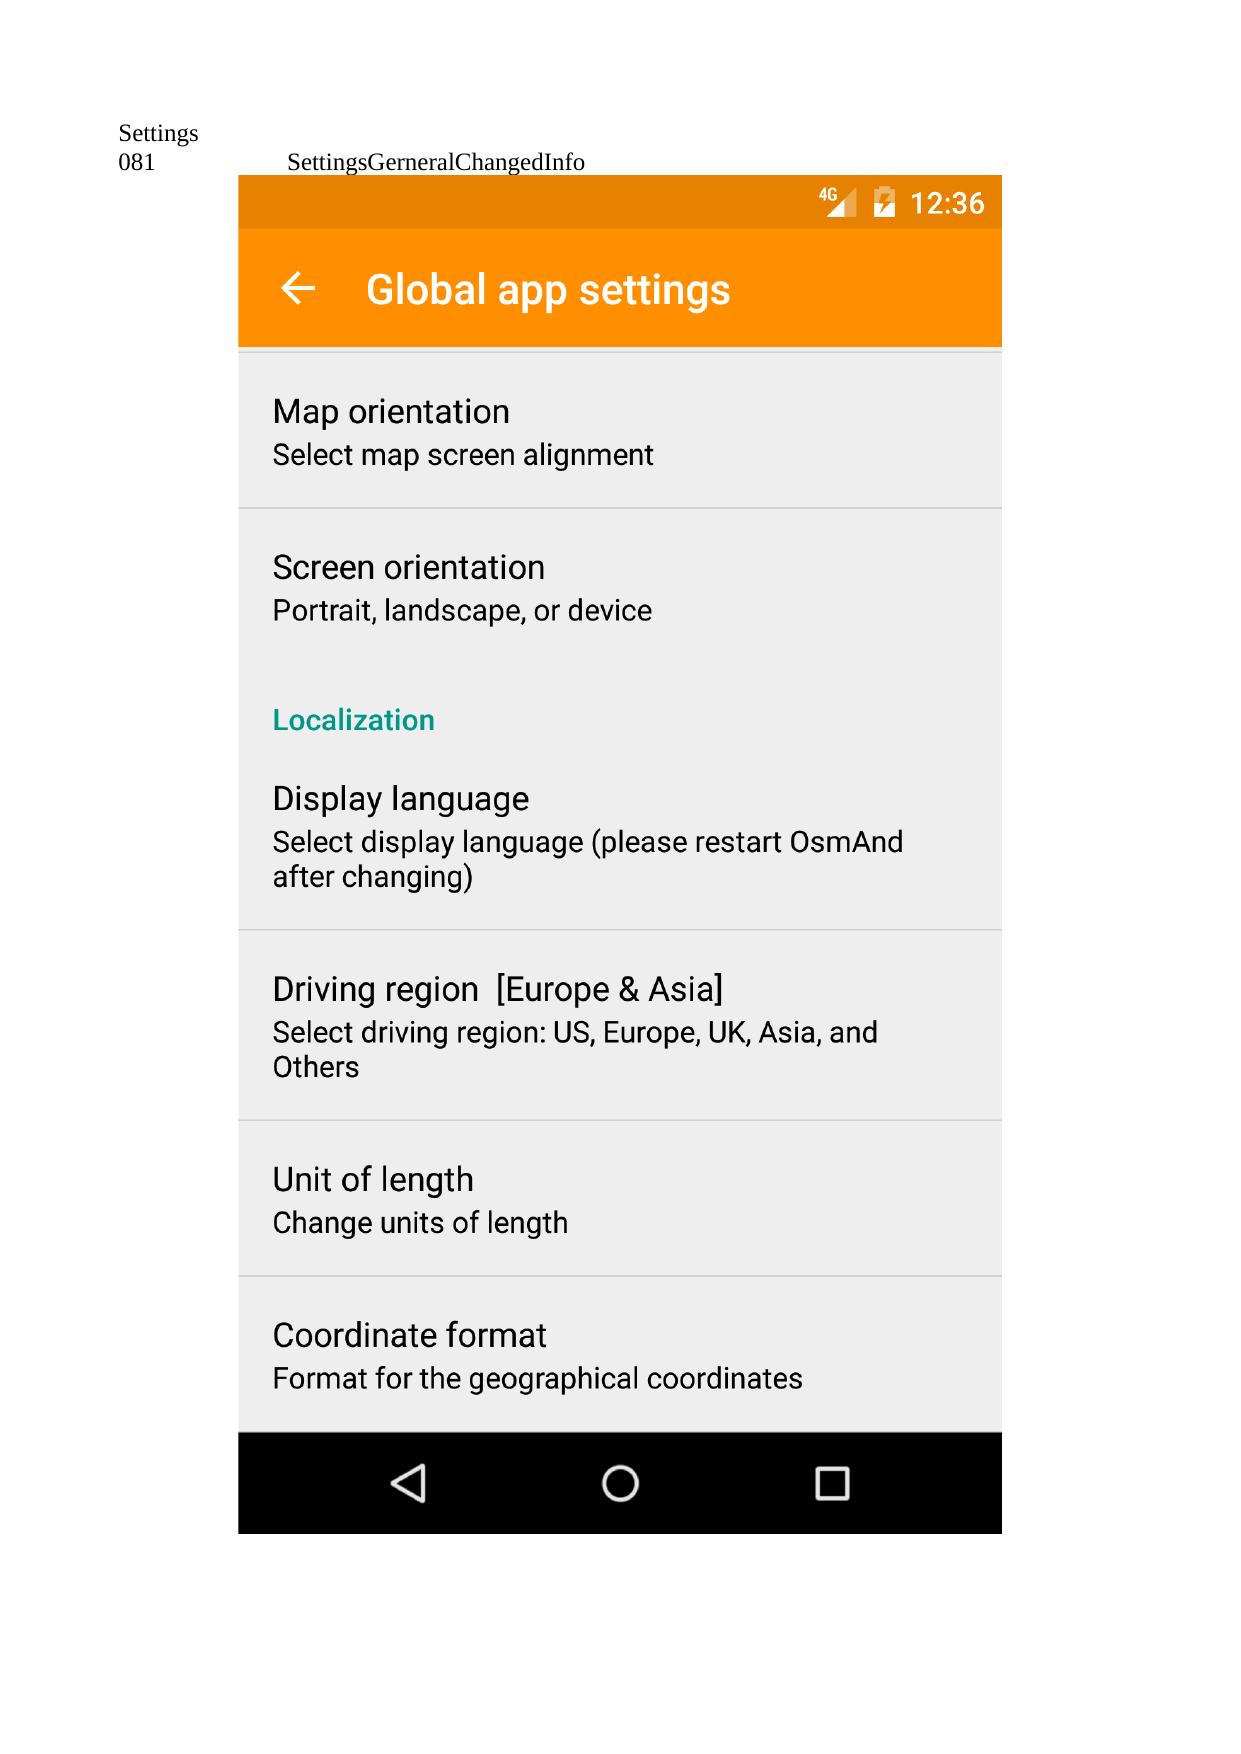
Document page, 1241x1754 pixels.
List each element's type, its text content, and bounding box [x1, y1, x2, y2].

picture [238, 175, 1002, 1534]
text Settings [118, 118, 1122, 147]
text 081 SettingsGerneralChangedInfo [118, 147, 1122, 176]
